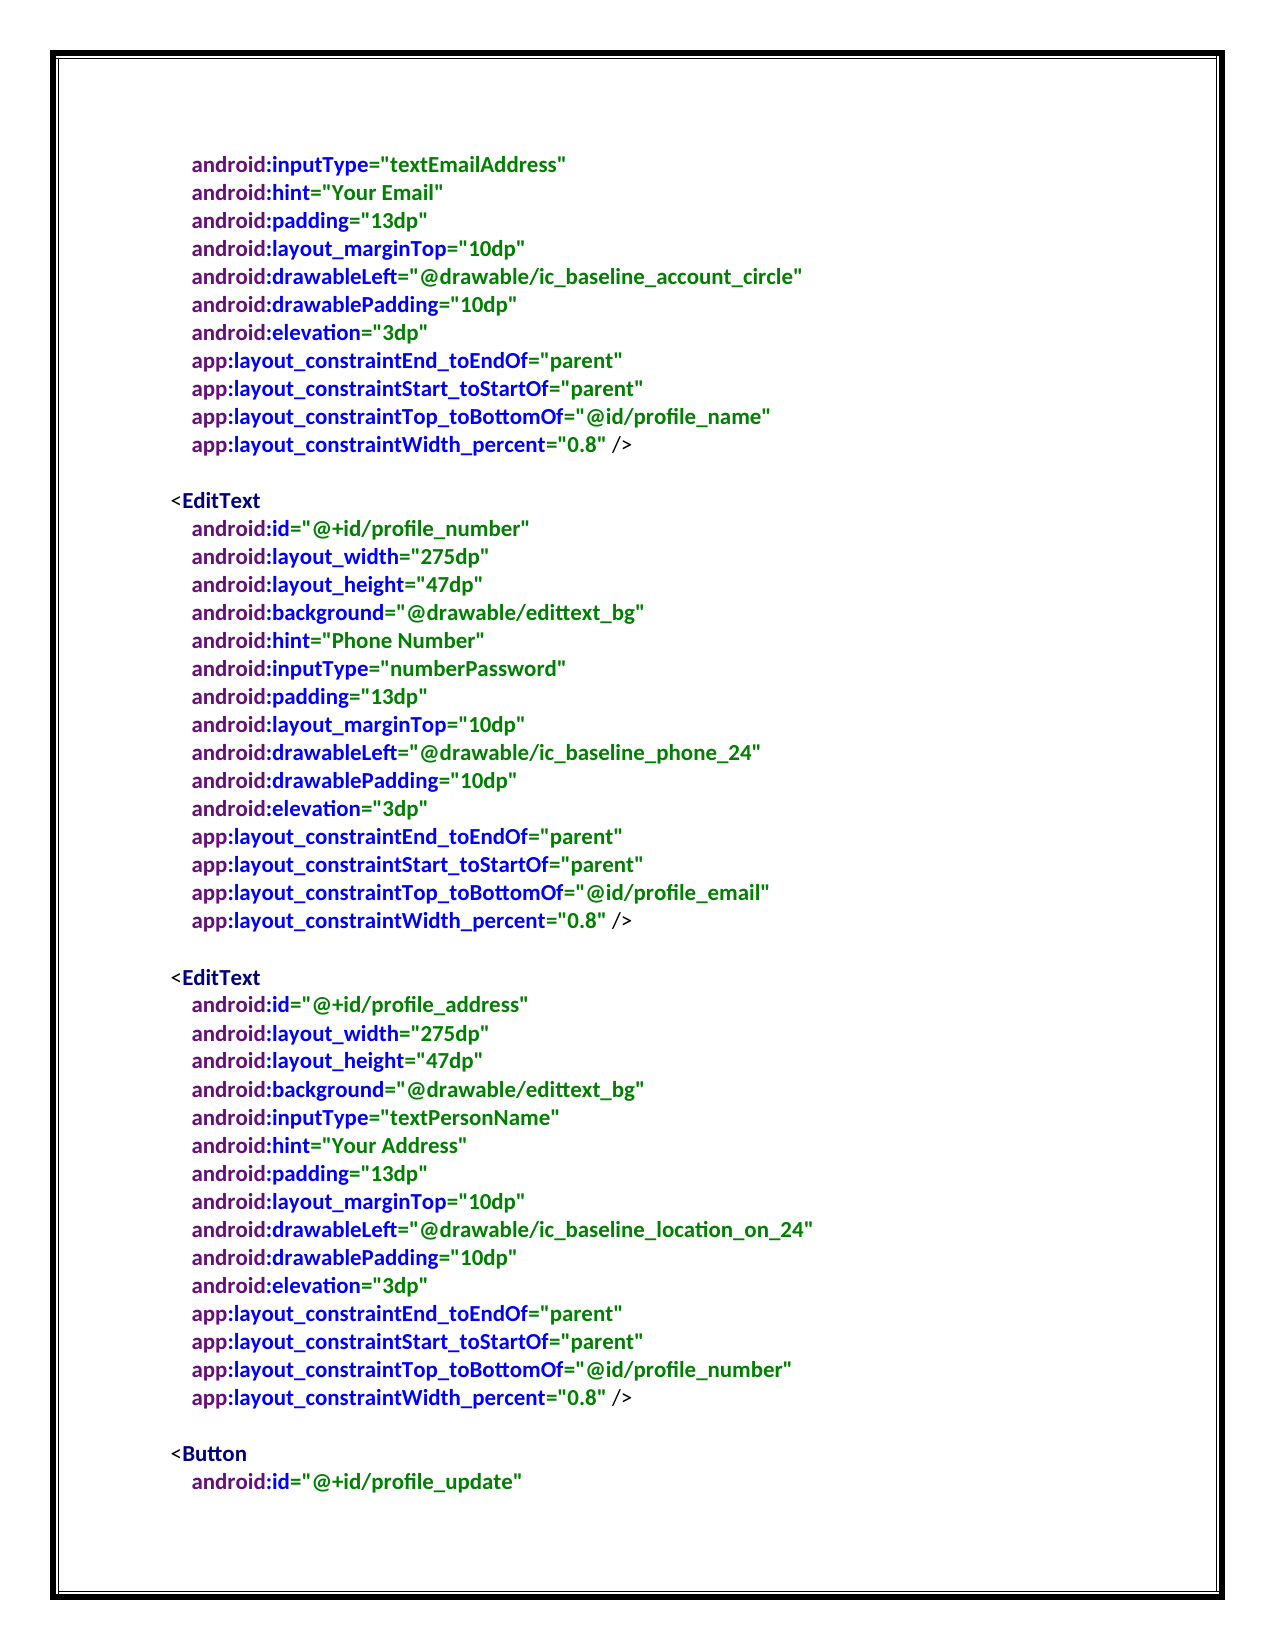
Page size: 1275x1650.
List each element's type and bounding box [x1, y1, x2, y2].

text [150, 150, 1125, 1495]
